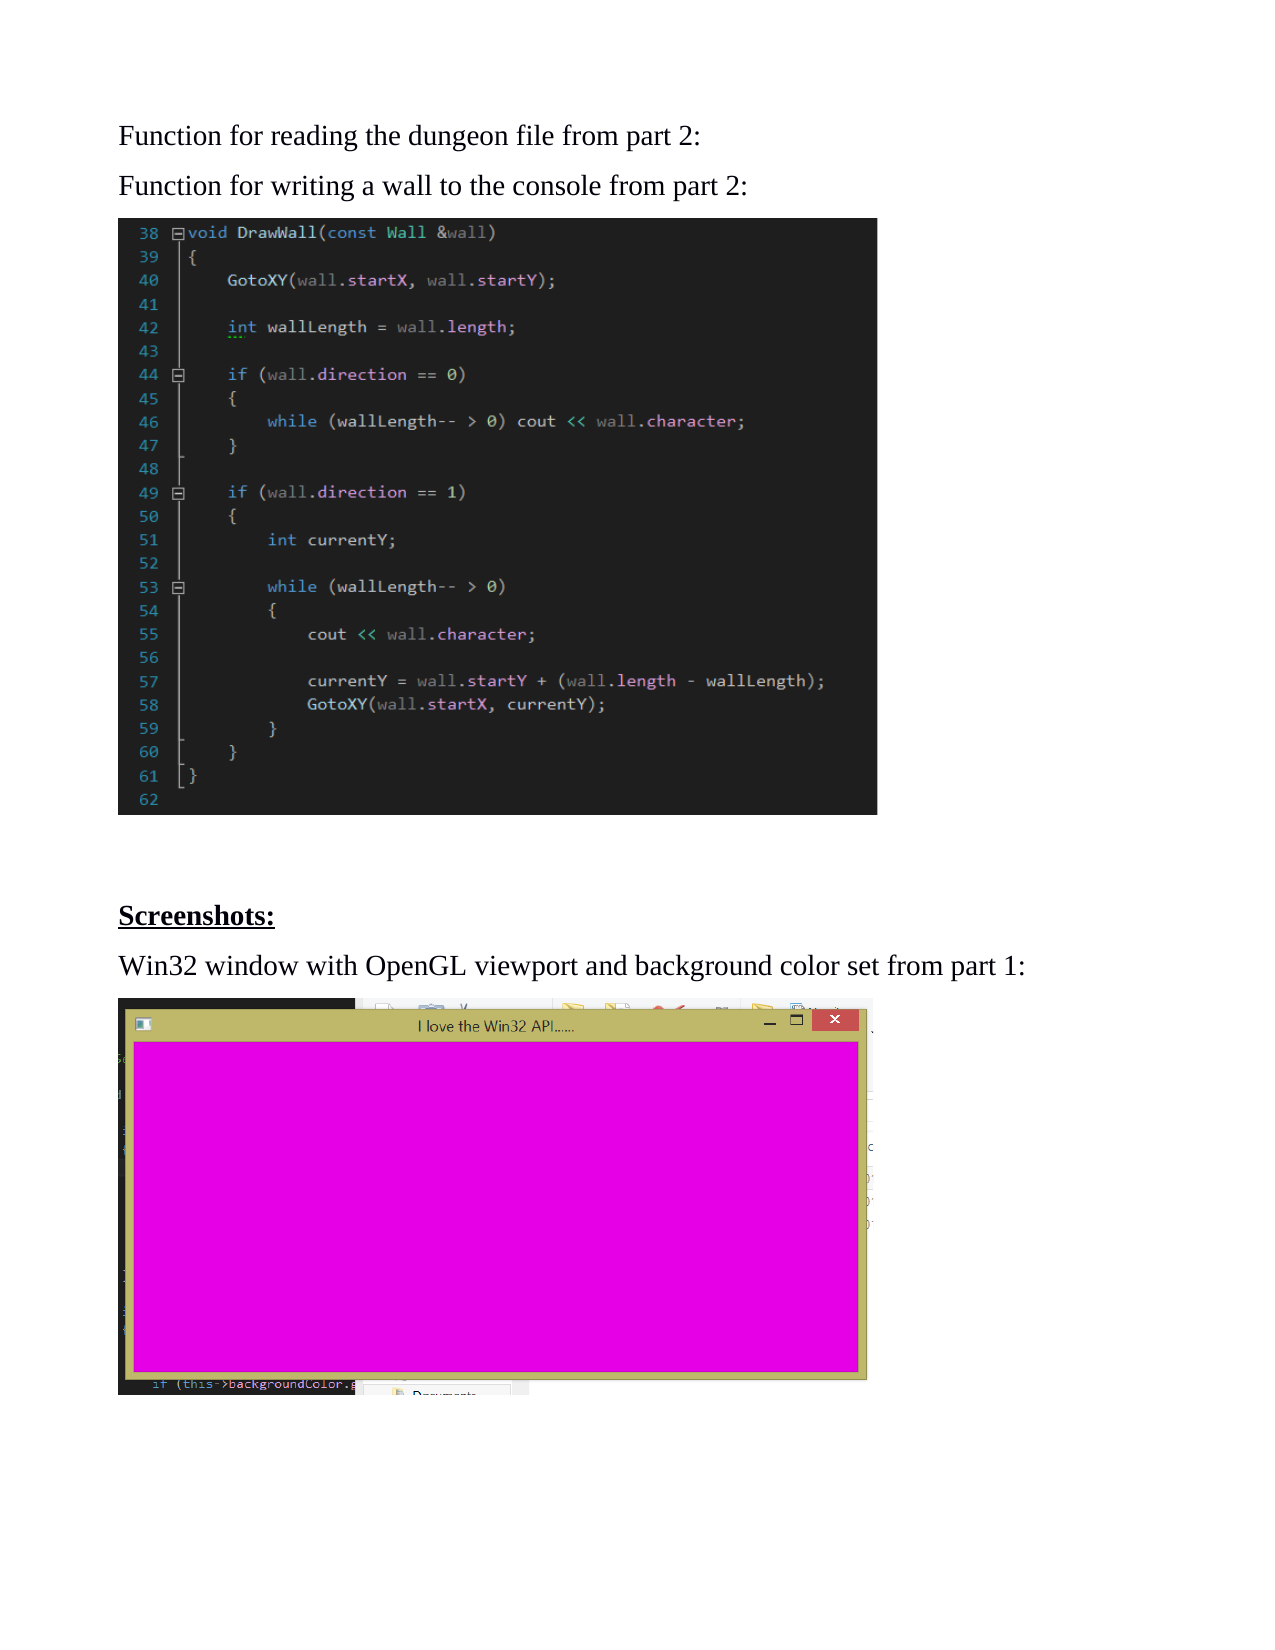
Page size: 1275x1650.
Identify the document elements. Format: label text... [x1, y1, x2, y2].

text Function for writing a wall to the console from part 2: [118, 168, 1157, 202]
text Screenshots: [118, 898, 1157, 932]
text Function for reading the dungeon file from part 2: [118, 118, 1157, 152]
picture [118, 998, 874, 1395]
text Win32 window with OpenGL viewport and background color set from part 1: [118, 948, 1157, 982]
picture [118, 218, 878, 815]
